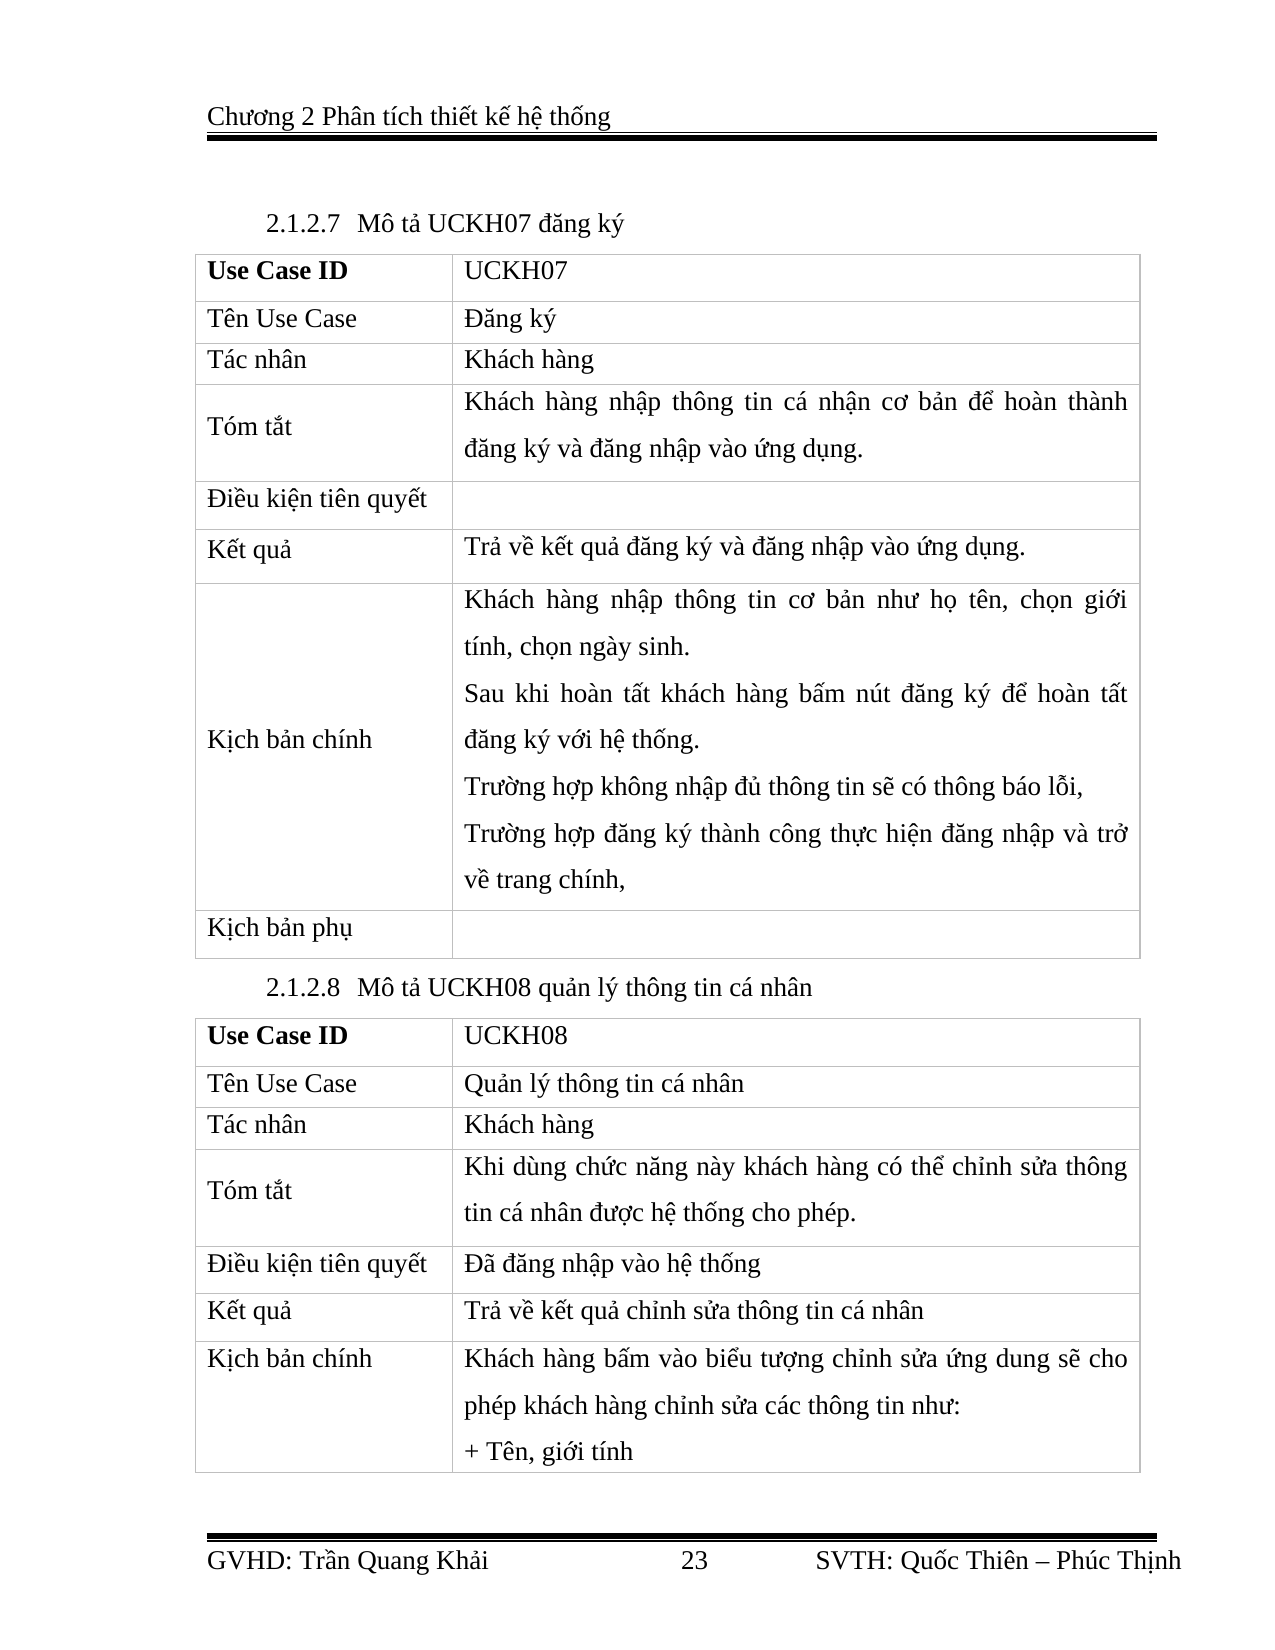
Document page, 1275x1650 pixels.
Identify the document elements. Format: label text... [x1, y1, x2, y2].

table_cell Trả về kết quả đăng ký và đăng nhập vào ứng dụng. [453, 530, 1139, 582]
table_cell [453, 1342, 1139, 1472]
table_cell Kết quả [196, 1294, 452, 1341]
table_header UCKH08 [453, 1019, 1139, 1066]
table_header UCKH07 [453, 255, 1139, 301]
table_header Use Case ID [196, 255, 452, 301]
table_cell Điều kiện tiên quyết [196, 482, 452, 529]
table_cell Tác nhân [196, 344, 452, 384]
table_cell Quản lý thông tin cá nhân [453, 1067, 1139, 1107]
table_cell Trả về kết quả chỉnh sửa thông tin cá nhân [453, 1294, 1139, 1341]
table_cell Kịch bản chính [196, 584, 452, 910]
table_cell [453, 482, 1139, 529]
table_cell Tên Use Case [196, 1067, 452, 1107]
table_cell Đăng ký [453, 302, 1139, 343]
table_cell Tóm tắt [196, 1150, 452, 1246]
table_cell Khách hàng [453, 344, 1139, 384]
table_cell Kết quả [196, 530, 452, 582]
table_cell Kịch bản chính [196, 1342, 452, 1472]
table_cell Điều kiện tiên quyết [196, 1247, 452, 1293]
table_cell Khách hàng [453, 1108, 1139, 1149]
table_cell Khách hàng nhập thông tin cơ bản như họ tên, chọn giới tính, chọn ngày sinh. Sau khi hoàn tất khách hàng bấm nút đăng ký để hoàn tất đăng ký với hệ thống. Trường hợp không nhập đủ thông tin sẽ có thông báo lỗi, Trường hợp đăng ký thành công thực hiện đăng nhập và trở về trang chính, [453, 584, 1139, 910]
table_cell Tên Use Case [196, 302, 452, 343]
table_cell Tác nhân [196, 1108, 452, 1149]
table_cell Đã đăng nhập vào hệ thống [453, 1247, 1139, 1293]
list Mô tả UCKH07 đăng ký [266, 207, 1157, 238]
table_cell [453, 911, 1139, 958]
table_header Use Case ID [196, 1019, 452, 1066]
list Mô tả UCKH08 quản lý thông tin cá nhân [266, 971, 1157, 1003]
table_cell Tóm tắt [196, 385, 452, 481]
table_cell Khi dùng chức năng này khách hàng có thể chỉnh sửa thông tin cá nhân được hệ thống cho phép. [453, 1150, 1139, 1246]
table_cell Khách hàng nhập thông tin cá nhận cơ bản để hoàn thành đăng ký và đăng nhập vào ứng dụng. [453, 385, 1139, 481]
table_cell Kịch bản phụ [196, 911, 452, 958]
